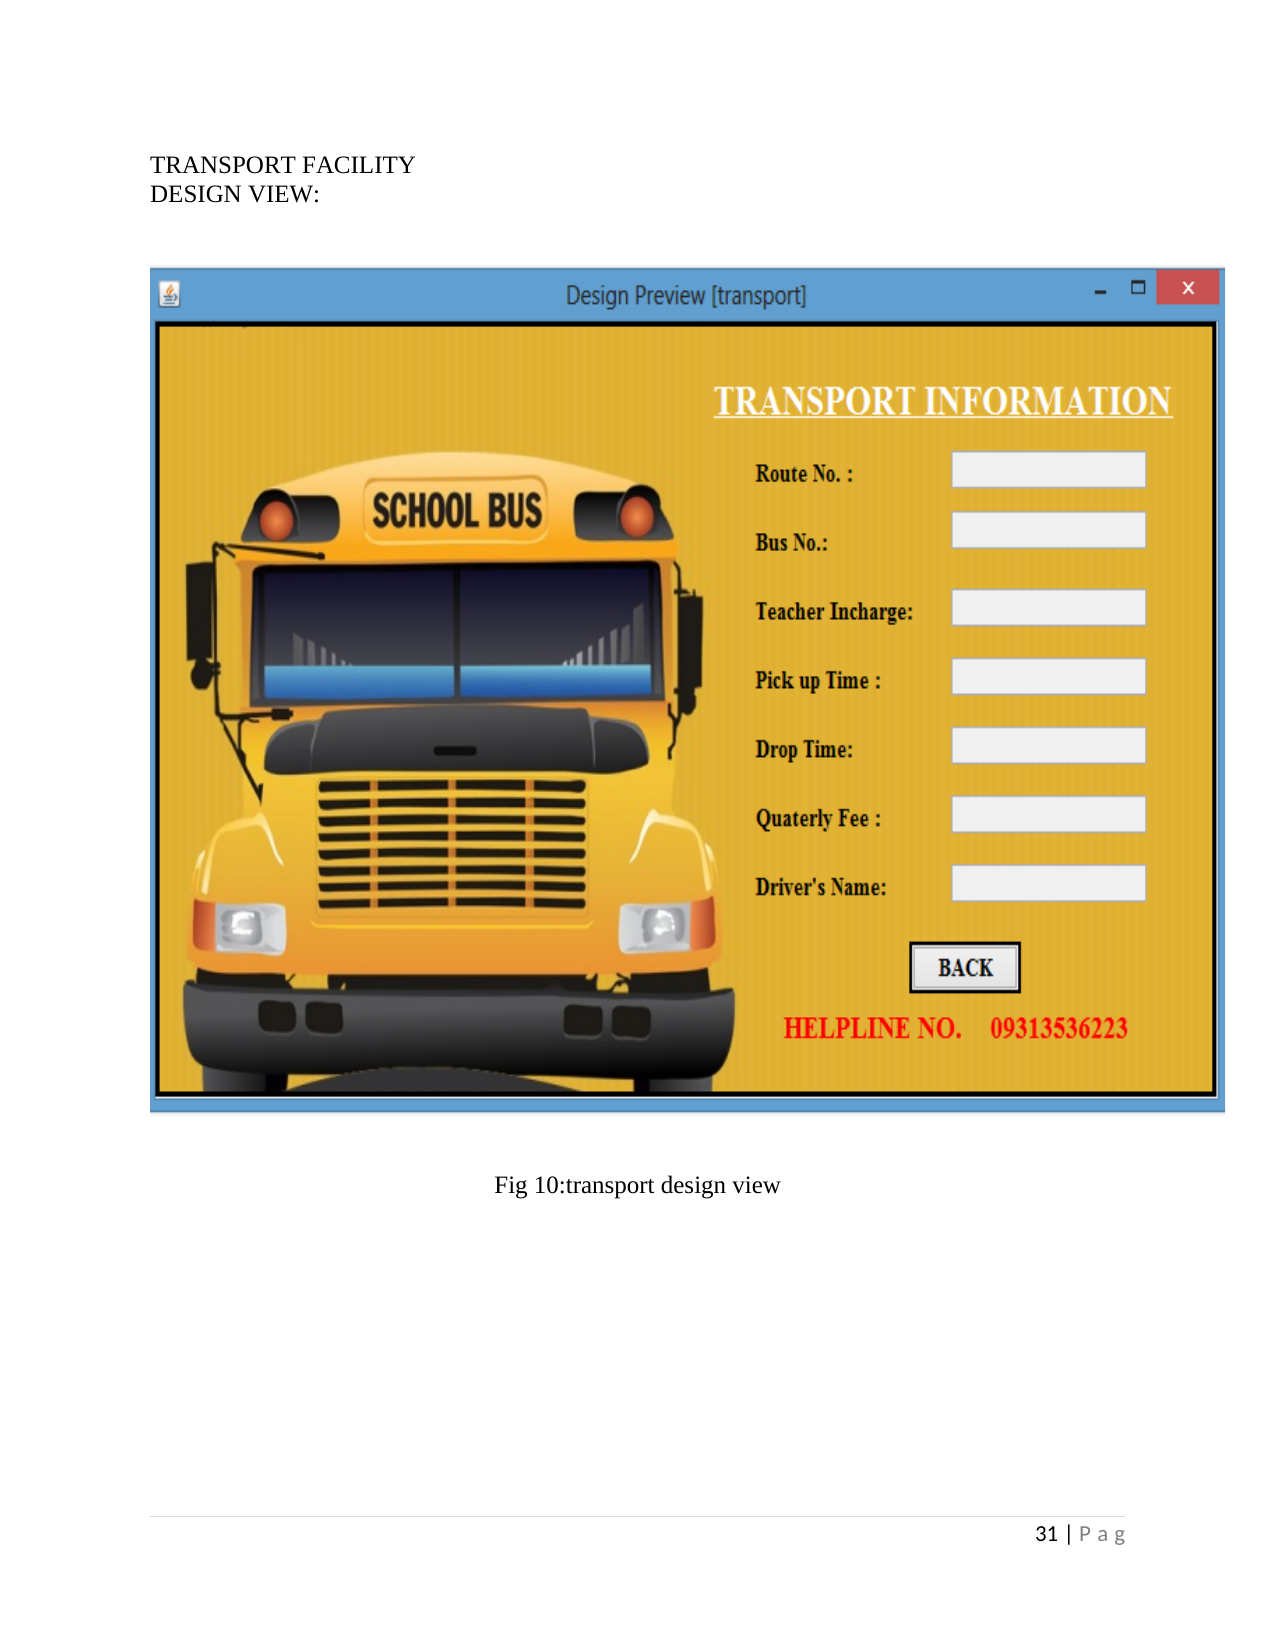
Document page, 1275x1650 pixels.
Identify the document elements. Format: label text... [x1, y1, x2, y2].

list DESIGN VIEW: [150, 179, 1125, 207]
list TRANSPORT FACILITY [150, 150, 1125, 179]
picture [150, 265, 1225, 1117]
text Fig 10:transport design view [150, 1170, 1125, 1199]
